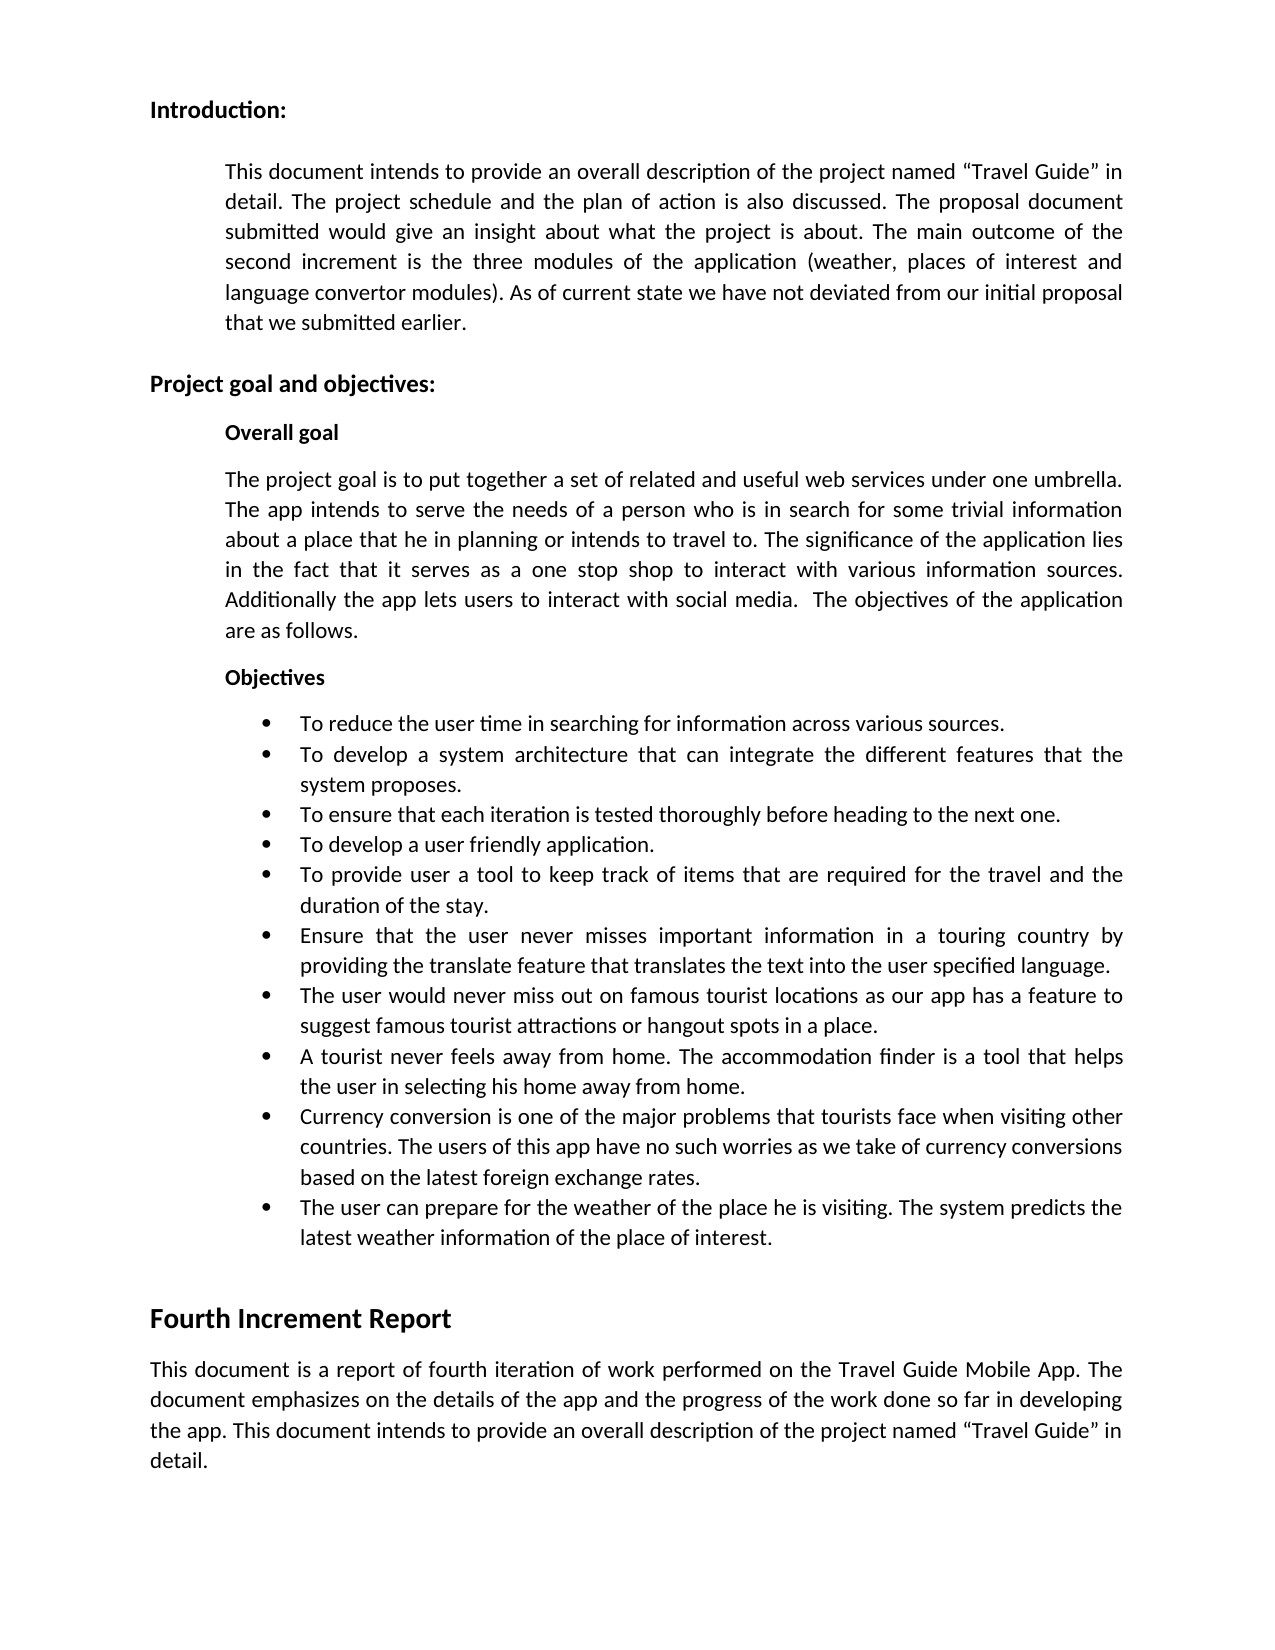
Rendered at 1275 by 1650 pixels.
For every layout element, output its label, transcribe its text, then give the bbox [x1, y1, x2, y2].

list To develop a user friendly application. [262, 830, 1125, 858]
list The user can prepare for the weather of the place he is visiting. The system predicts the latest weather information of the place of interest. [262, 1193, 1125, 1251]
text Fourth Increment Report [150, 1300, 1125, 1336]
list To develop a system architecture that can integrate the different features that the system proposes. [262, 740, 1125, 798]
list Currency conversion is one of the major problems that tourists face when visiting other countries. The users of this app have no such worries as we take of currency conversions based on the latest foreign exchange rates. [262, 1102, 1125, 1191]
list Introduction: [150, 94, 1125, 124]
list To ensure that each iteration is tested thoroughly before heading to the next one. [262, 800, 1125, 828]
text This document is a report of fourth iteration of work performed on the Travel Guide Mobile App. The document emphasizes on the details of the app and the progress of the work done so far in developing the app. This document intends to provide an overall description of the project named “Travel Guide” in detail. [150, 1355, 1125, 1474]
list Project goal and objectives: [150, 368, 1125, 399]
list The user would never miss out on famous tourist locations as our app has a feature to suggest famous tourist attractions or hangout spots in a place. [262, 981, 1125, 1040]
list To provide user a tool to keep track of items that are required for the travel and the duration of the stay. [262, 861, 1125, 919]
text The project goal is to put together a set of related and useful web services under one umbrella. The app intends to serve the needs of a person who is in search for some trivial information about a place that he in planning or intends to travel to. The significance of the application lies in the fact that it serves as a one stop shop to interact with various information sources. Additionally the app lets users to interact with social media. The objectives of the application are as follows. [225, 465, 1125, 644]
list This document intends to provide an overall description of the project named “Travel Guide” in detail. The project schedule and the plan of action is also discussed. The proposal document submitted would give an insight about what the project is about. The main outcome of the second increment is the three modules of the application (weather, places of interest and language convertor modules). As of current state we have not deviated from our initial proposal that we submitted earlier. [225, 157, 1125, 336]
list To reduce the user time in searching for information across various sources. [262, 709, 1125, 738]
list A tourist never feels away from home. The accommodation finder is a tool that helps the user in selecting his home away from home. [262, 1042, 1125, 1100]
list Ensure that the user never misses important information in a touring country by providing the translate feature that translates the text into the user specified language. [262, 921, 1125, 979]
text Overall goal [225, 418, 1125, 446]
text Objectives [225, 663, 1125, 691]
